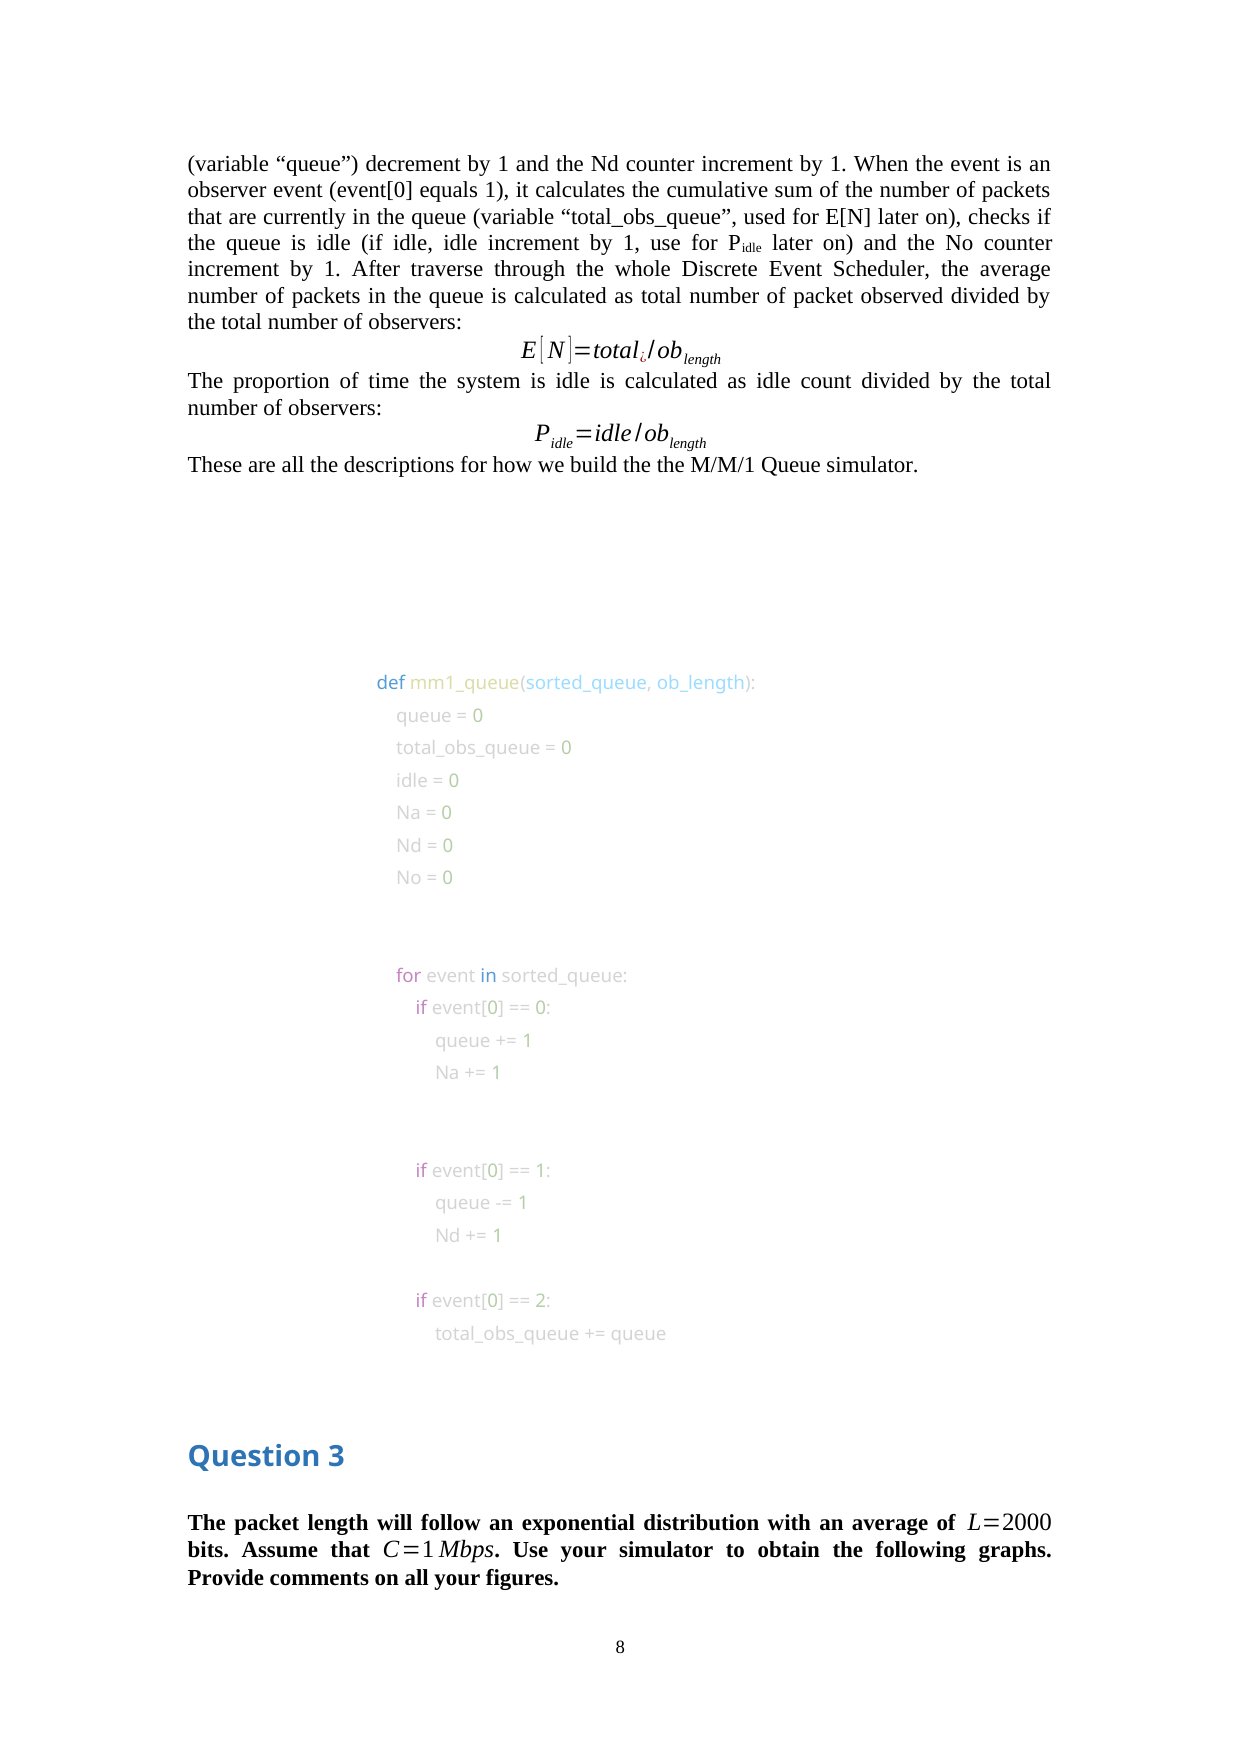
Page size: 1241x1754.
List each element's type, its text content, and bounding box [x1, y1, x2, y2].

text The proportion of time the system is idle is calculated as idle count divided by the total number of observers: [187, 367, 1053, 420]
text The packet length will follow an exponential distribution with an average of bits. Assume that . Use your simulator to obtain the following graphs. Provide comments on all your figures. [187, 1508, 1053, 1590]
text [187, 150, 1053, 334]
text These are all the descriptions for how we build the the M/M/1 Queue simulator. [187, 451, 1053, 478]
subtitle Question 3 [187, 1435, 1053, 1475]
